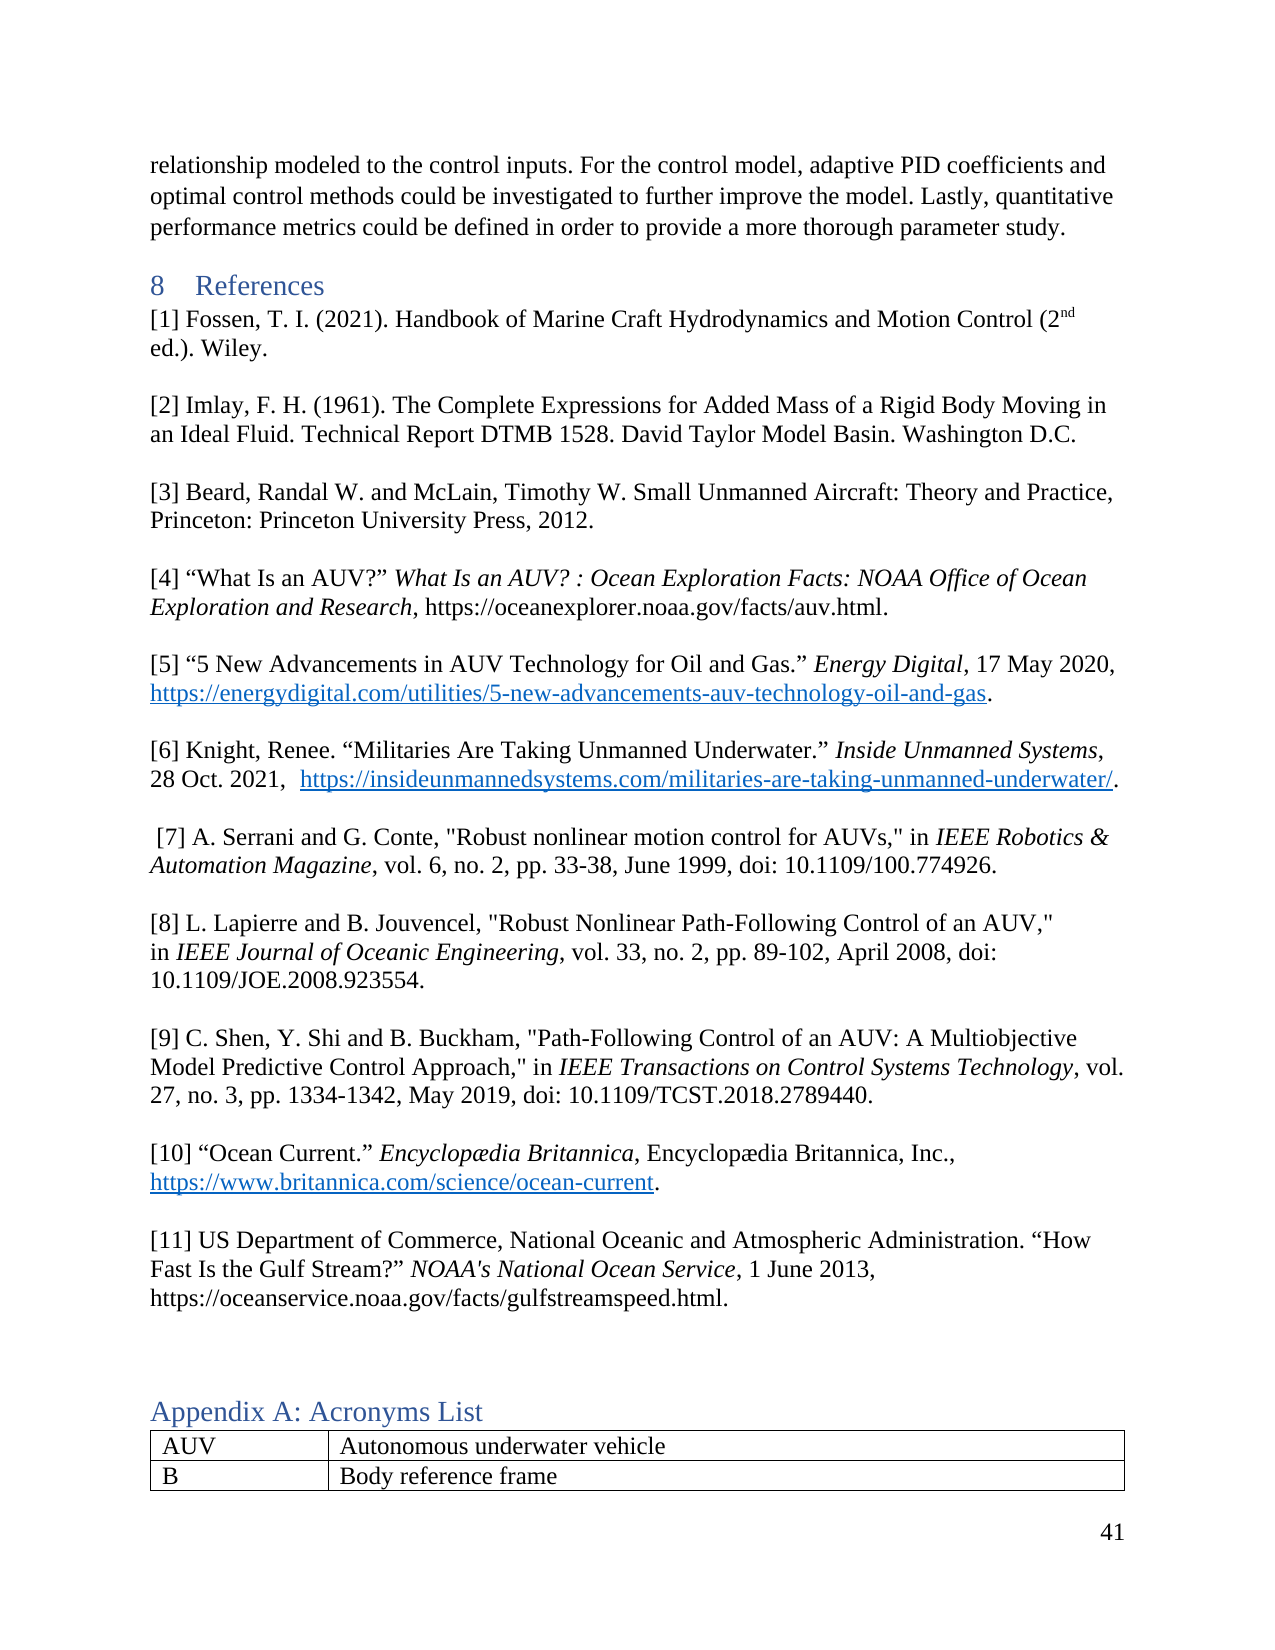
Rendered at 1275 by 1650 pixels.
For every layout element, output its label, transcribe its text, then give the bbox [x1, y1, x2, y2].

text [6] Knight, Renee. “Militaries Are Taking Unmanned Underwater.” Inside Unmanned Systems, 28 Oct. 2021, https://insideunmannedsystems.com/militaries-are-taking-unmanned-underwater/. [150, 736, 1125, 793]
table_header AUV [151, 1431, 328, 1460]
table_cell Body reference frame [329, 1461, 1124, 1490]
text [11] US Department of Commerce, National Oceanic and Atmospheric Administration. “How Fast Is the Gulf Stream?” NOAA's National Ocean Service, 1 June 2013, https://oceanservice.noaa.gov/facts/gulfstreamspeed.html. [150, 1225, 1125, 1311]
text [10] “Ocean Current.” Encyclopædia Britannica, Encyclopædia Britannica, Inc., https://www.britannica.com/science/ocean-current. [150, 1138, 1125, 1196]
table_header Autonomous underwater vehicle [329, 1431, 1124, 1460]
text [4] “What Is an AUV?” What Is an AUV? : Ocean Exploration Facts: NOAA Office of Ocean Exploration and Research, https://oceanexplorer.noaa.gov/facts/auv.html. [150, 563, 1125, 621]
text [3] Beard, Randal W. and McLain, Timothy W. Small Unmanned Aircraft: Theory and Practice, Princeton: Princeton University Press, 2012. [150, 477, 1125, 534]
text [150, 150, 1125, 241]
text [5] “5 New Advancements in AUV Technology for Oil and Gas.” Energy Digital, 17 May 2020, https://energydigital.com/utilities/5-new-advancements-auv-technology-oil-and-gas. [150, 649, 1125, 707]
subtitle References [150, 268, 1125, 302]
text [9] C. Shen, Y. Shi and B. Buckham, "Path-Following Control of an AUV: A Multiobjective Model Predictive Control Approach," in IEEE Transactions on Control Systems Technology, vol. 27, no. 3, pp. 1334-1342, May 2019, doi: 10.1109/TCST.2018.2789440. [150, 1023, 1125, 1109]
text [7] A. Serrani and G. Conte, "Robust nonlinear motion control for AUVs," in IEEE Robotics & Automation Magazine, vol. 6, no. 2, pp. 33-38, June 1999, doi: 10.1109/100.774926. [150, 822, 1125, 879]
text [2] Imlay, F. H. (1961). The Complete Expressions for Added Mass of a Rigid Body Moving in an Ideal Fluid. Technical Report DTMB 1528. David Taylor Model Basin. Washington D.C. [150, 362, 1125, 448]
text [1] Fossen, T. I. (2021). Handbook of Marine Craft Hydrodynamics and Motion Control (2nd ed.). Wiley. [150, 304, 1125, 362]
text [8] L. Lapierre and B. Jouvencel, "Robust Nonlinear Path-Following Control of an AUV," in IEEE Journal of Oceanic Engineering, vol. 33, no. 2, pp. 89-102, April 2008, doi: 10.1109/JOE.2008.923554. [150, 908, 1125, 994]
table_cell B [151, 1461, 328, 1490]
subtitle Appendix A: Acronyms List [150, 1394, 1125, 1428]
